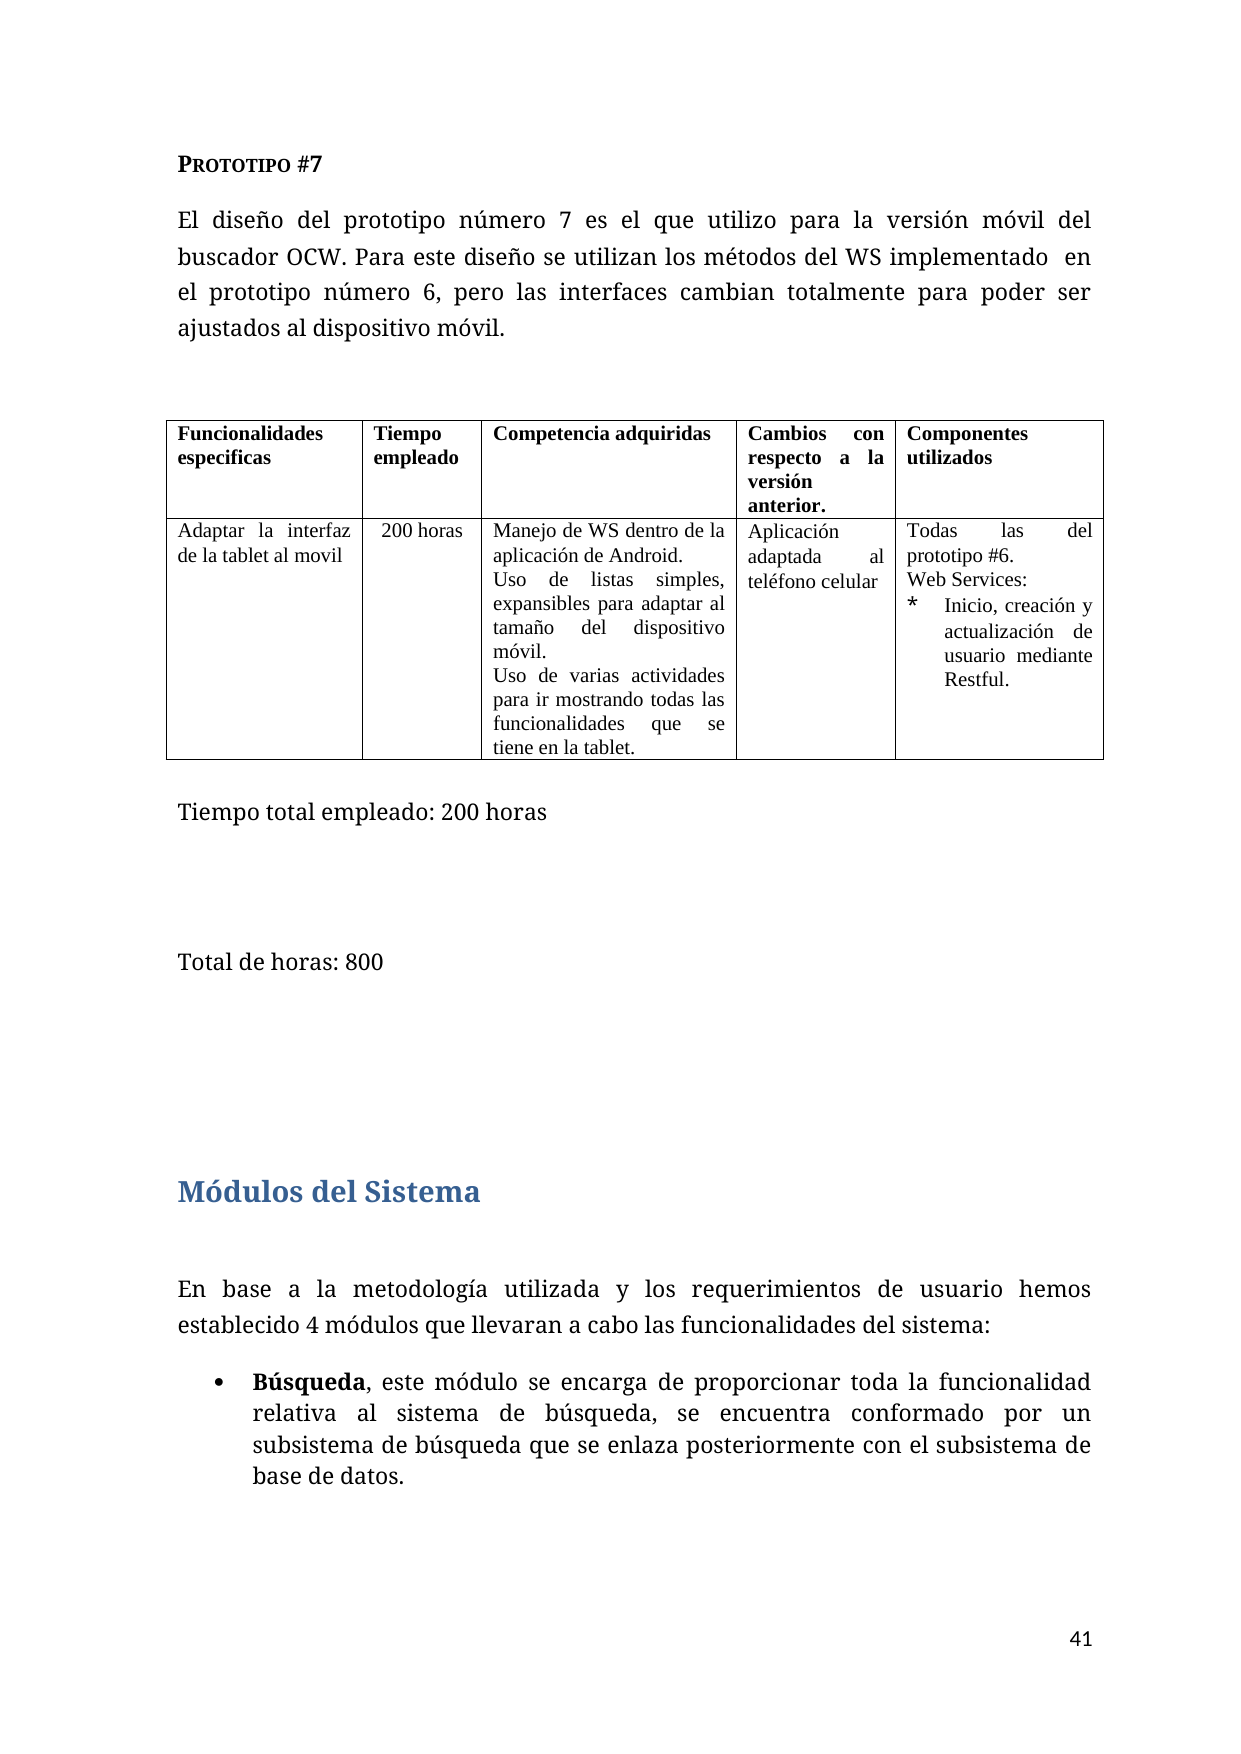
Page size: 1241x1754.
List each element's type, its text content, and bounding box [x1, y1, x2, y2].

list Búsqueda, este módulo se encarga de proporcionar toda la funcionalidad relativa al sistema de búsqueda, se encuentra conformado por un subsistema de búsqueda que se enlaza posteriormente con el subsistema de base de datos. [215, 1366, 1092, 1491]
table_cell Adaptar la interfaz de la tablet al movil [167, 519, 362, 759]
text En base a la metodología utilizada y los requerimientos de usuario hemos establecido 4 módulos que llevaran a cabo las funcionalidades del sistema: [177, 1273, 1092, 1341]
table_header Tiempo empleado [363, 421, 481, 517]
table_header Cambios con respecto a la versión anterior. [737, 421, 895, 517]
table_header Funcionalidades especificas [167, 421, 362, 517]
text Total de horas: 800 [177, 946, 1092, 977]
table_cell 200 horas [363, 519, 481, 759]
table_header Componentes utilizados [896, 421, 1103, 517]
text El diseño del prototipo número 7 es el que utilizo para la versión móvil del buscador OCW. Para este diseño se utilizan los métodos del WS implementado en el prototipo número 6, pero las interfaces cambian totalmente para poder ser ajustados al dispositivo móvil. [177, 204, 1092, 343]
table_header Competencia adquiridas [482, 421, 736, 517]
text Prototipo #7 [177, 148, 1092, 179]
table_cell Manejo de WS dentro de la aplicación de Android. Uso de listas simples, expansibles para adaptar al tamaño del dispositivo móvil. Uso de varias actividades para ir mostrando todas las funcionalidades que se tiene en la tablet. [482, 519, 736, 759]
table_cell Aplicación adaptada al teléfono celular [737, 519, 895, 759]
subtitle Módulos del Sistema [177, 1171, 1092, 1211]
text Tiempo total empleado: 200 horas [177, 796, 1092, 827]
table_cell Todas las del prototipo #6. Web Services: Inicio, creación y actualización de usuario mediante Restful. [896, 519, 1103, 759]
